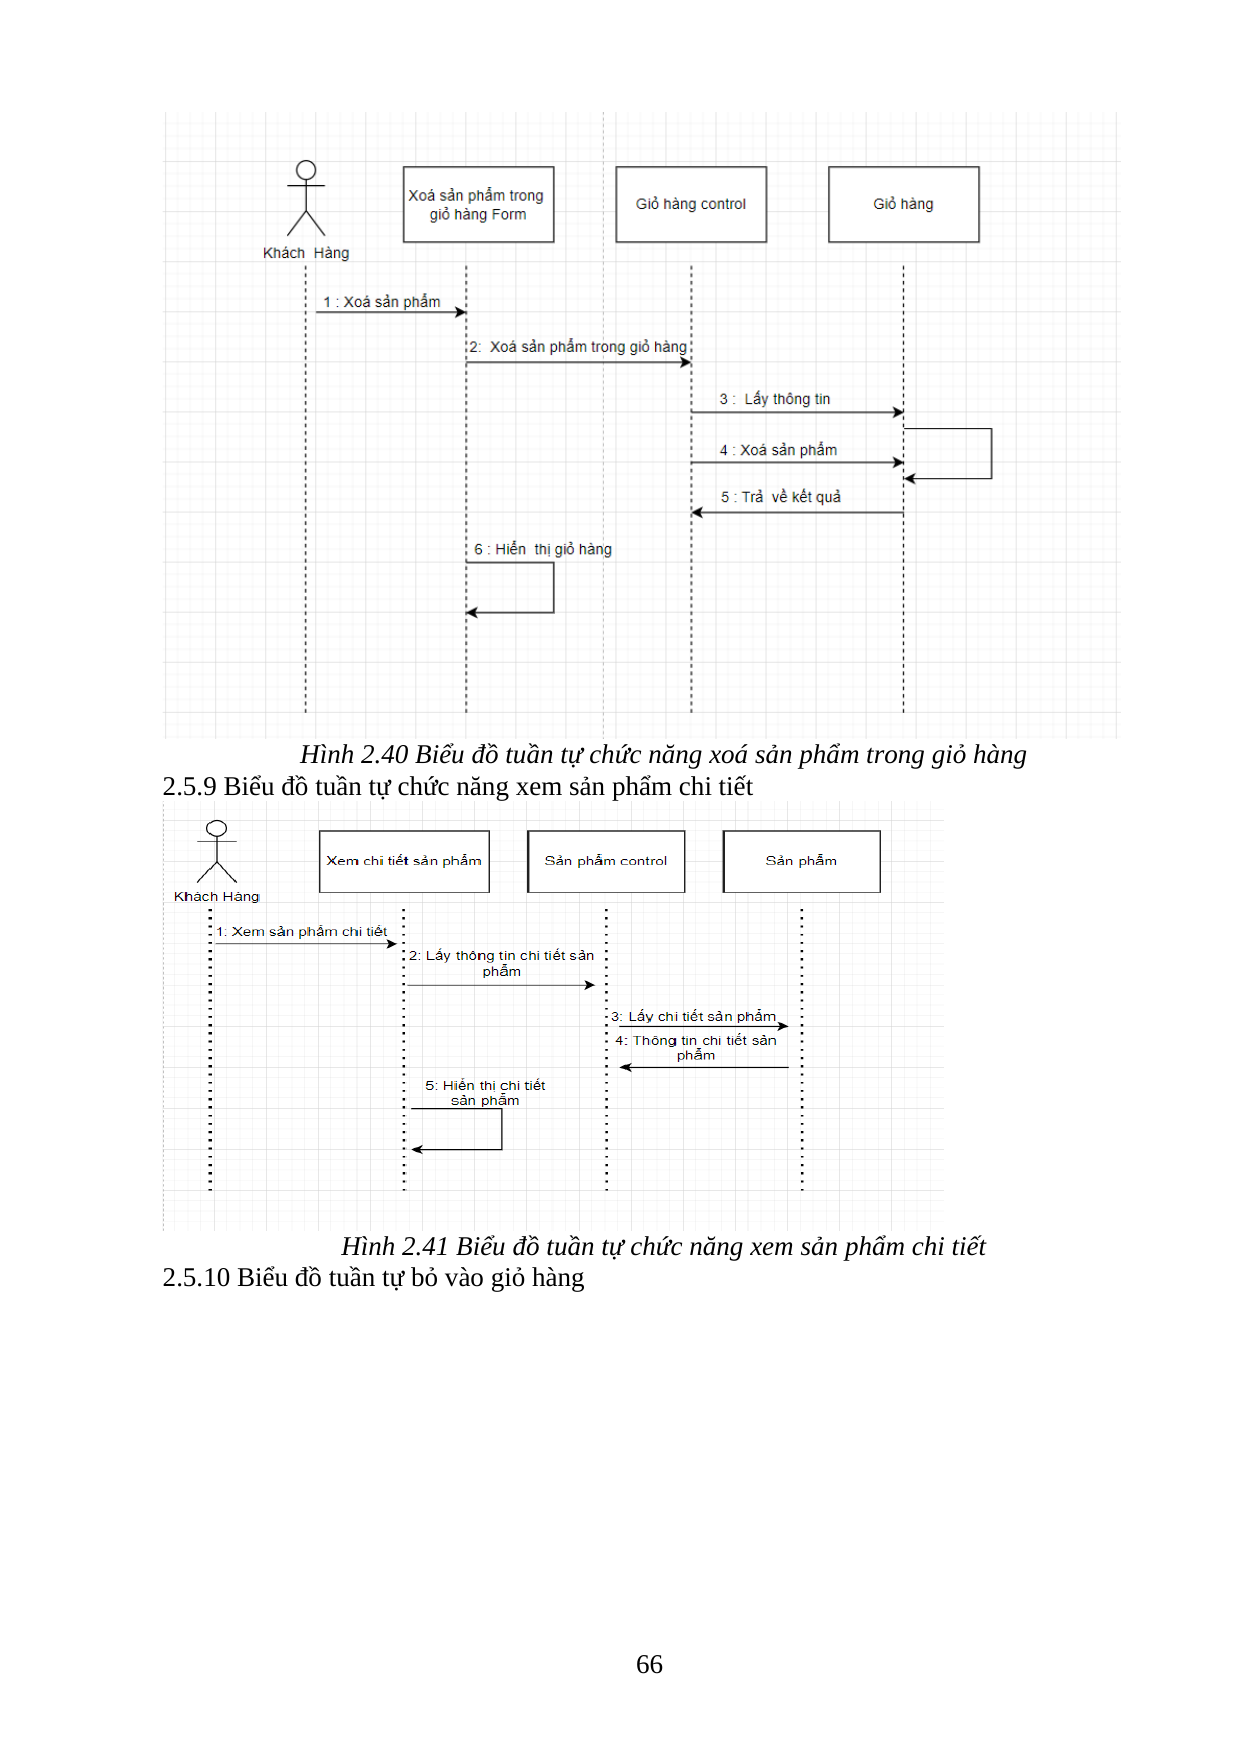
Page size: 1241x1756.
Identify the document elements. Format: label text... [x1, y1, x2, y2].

text Hình 2.40 Biểu đồ tuần tự chức năng xoá sản phẩm trong giỏ hàng [162, 739, 1167, 770]
text 2.5.9 Biểu đồ tuần tự chức năng xem sản phẩm chi tiết [162, 770, 1167, 801]
picture [162, 801, 944, 1231]
text 2.5.10 Biểu đồ tuần tự bỏ vào giỏ hàng [162, 1261, 1167, 1292]
text Hình 2.41 Biểu đồ tuần tự chức năng xem sản phẩm chi tiết [162, 1230, 1167, 1261]
picture [162, 112, 1121, 739]
